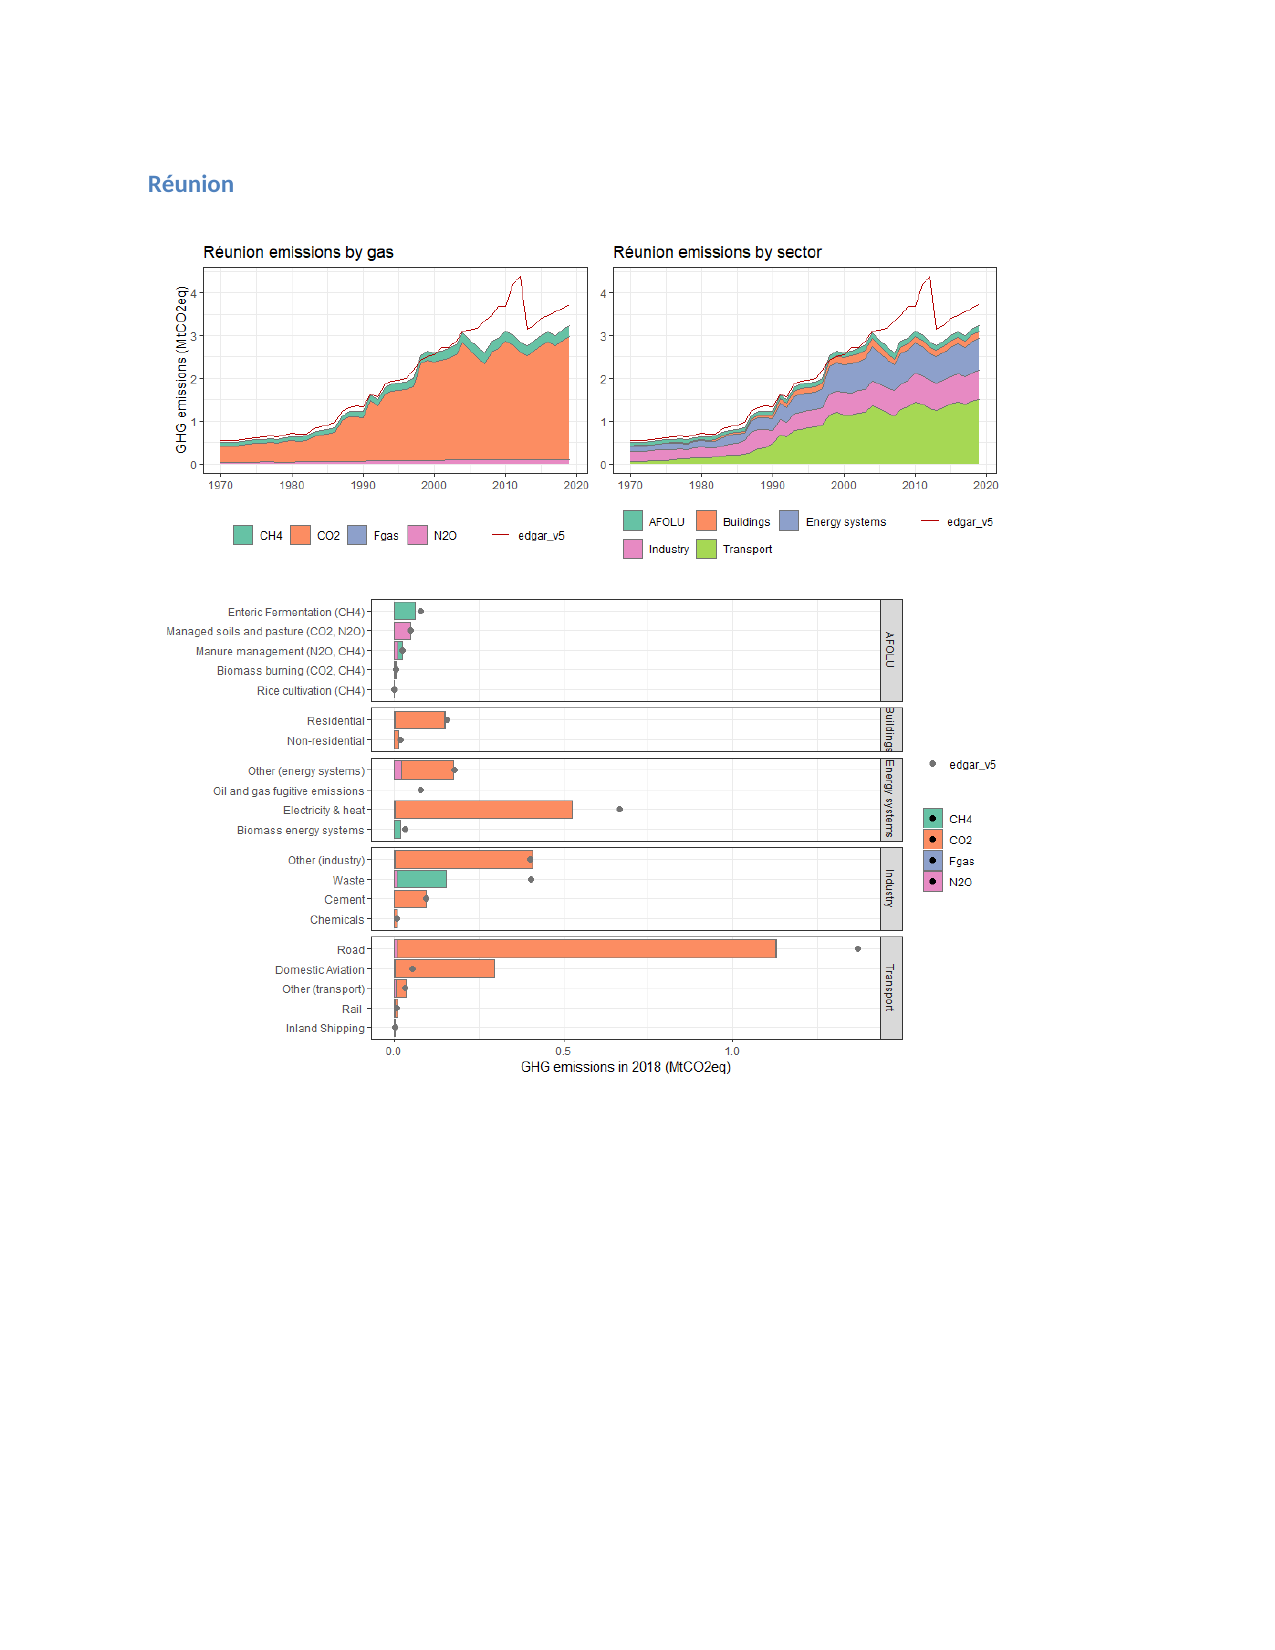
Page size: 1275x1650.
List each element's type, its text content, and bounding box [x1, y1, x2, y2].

subtitle Réunion [148, 168, 1127, 199]
picture [147, 217, 1023, 1093]
